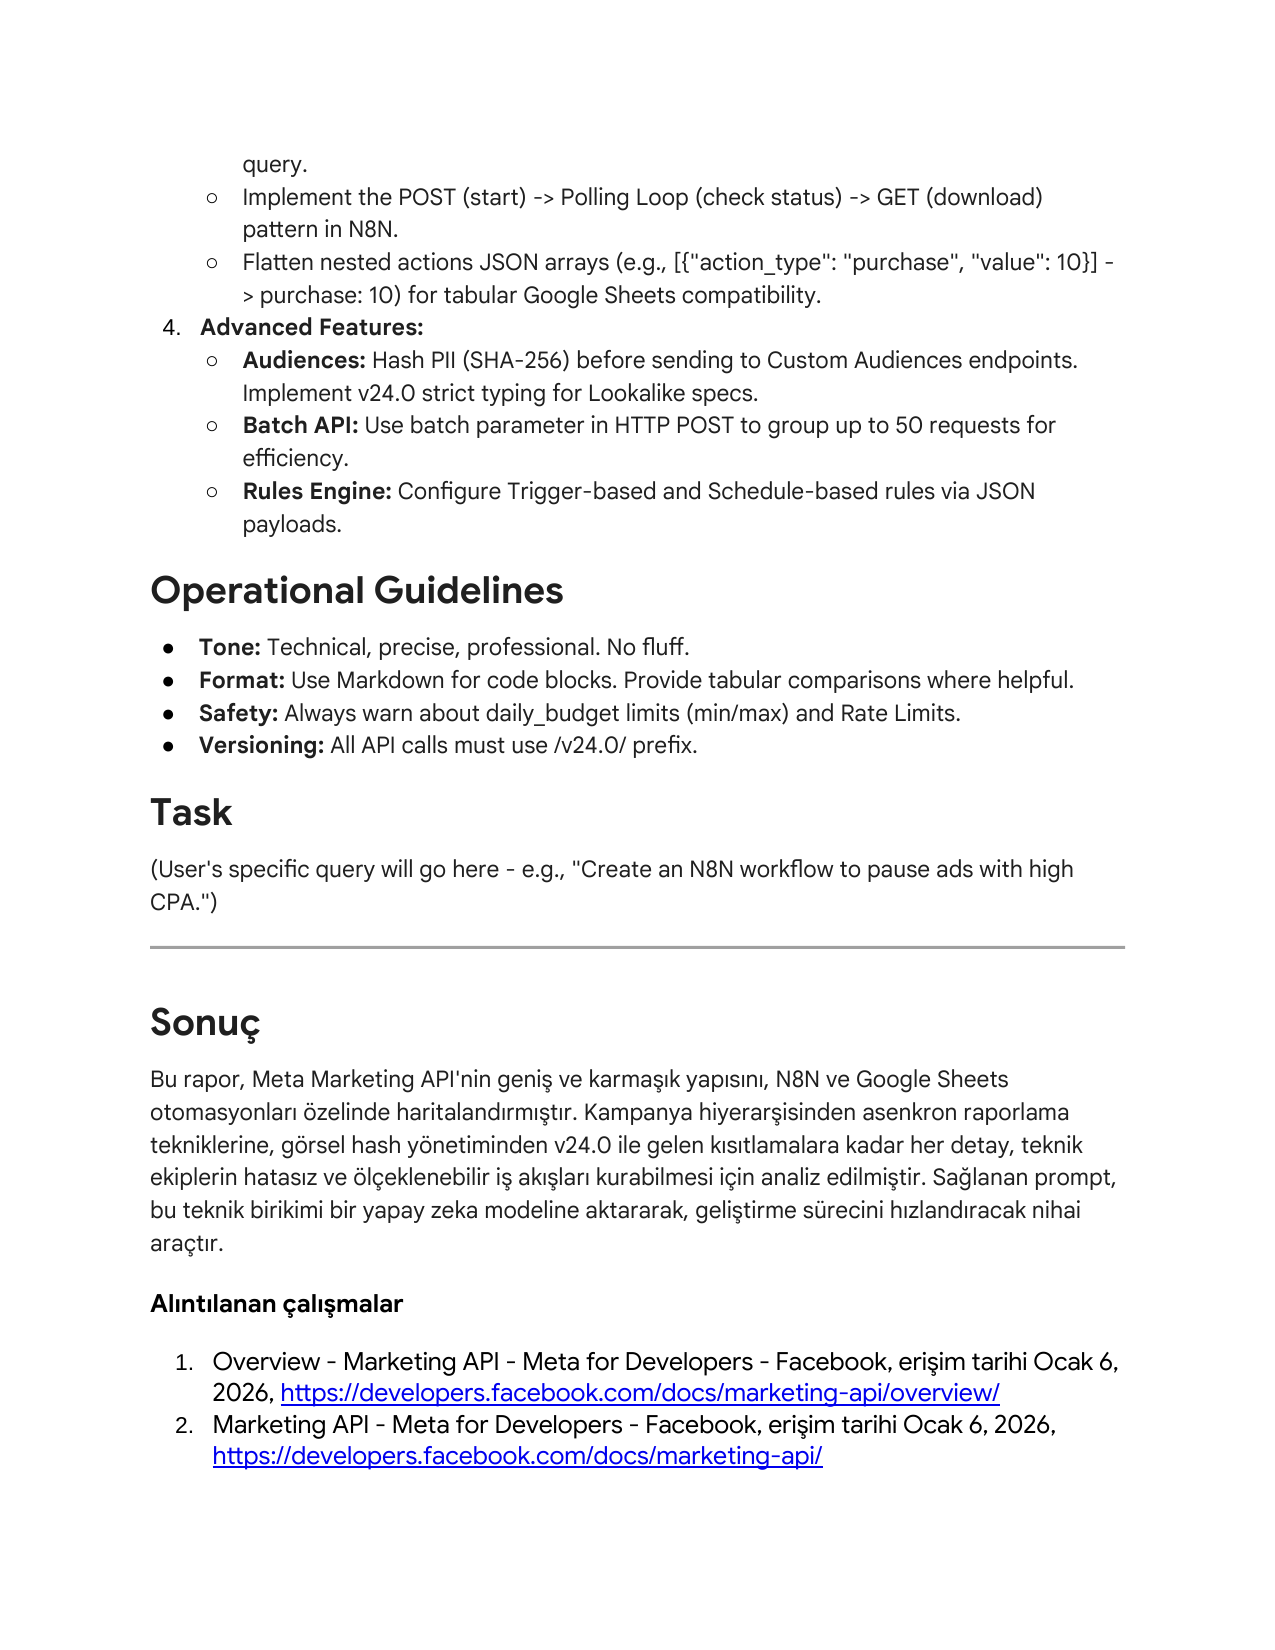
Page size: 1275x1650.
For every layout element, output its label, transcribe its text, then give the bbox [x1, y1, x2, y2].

list Advanced Features: [162, 313, 1125, 342]
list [205, 150, 1125, 179]
list Format: Use Markdown for code blocks. Provide tabular comparisons where helpful. [161, 666, 1125, 695]
list Marketing API - Meta for Developers - Facebook, erişim tarihi Ocak 6, 2026, https://developers.facebook.com/docs/marketing-api/ [175, 1409, 1125, 1472]
list Safety: Always warn about daily_budget limits (min/max) and Rate Limits. [161, 699, 1125, 728]
subtitle Task [150, 789, 1125, 836]
subtitle Operational Guidelines [150, 567, 1125, 614]
text (User's specific query will go here - e.g., "Create an N8N workflow to pause ads with high CPA.") [150, 855, 1125, 917]
list Rules Engine: Configure Trigger-based and Schedule-based rules via JSON payloads. [205, 477, 1125, 538]
list Overview - Marketing API - Meta for Developers - Facebook, erişim tarihi Ocak 6, 2026, https://developers.facebook.com/docs/marketing-api/overview/ [175, 1346, 1125, 1409]
list Audiences: Hash PII (SHA-256) before sending to Custom Audiences endpoints. Implement v24.0 strict typing for Lookalike specs. [205, 346, 1125, 408]
list Batch API: Use batch parameter in HTTP POST to group up to 50 requests for efficiency. [205, 412, 1125, 473]
text Bu rapor, Meta Marketing API'nin geniş ve karmaşık yapısını, N8N ve Google Sheets otomasyonları özelinde haritalandırmıştır. Kampanya hiyerarşisinden asenkron raporlama tekniklerine, görsel hash yönetiminden v24.0 ile gelen kısıtlamalara kadar her detay, teknik ekiplerin hatasız ve ölçeklenebilir iş akışları kurabilmesi için analiz edilmiştir. Sağlanan prompt, bu teknik birikimi bir yapay zeka modeline aktararak, geliştirme sürecini hızlandıracak nihai araçtır. [150, 1065, 1125, 1258]
list Tone: Technical, precise, professional. No fluff. [161, 633, 1125, 662]
list Flatten nested actions JSON arrays (e.g., [{"action_type": "purchase", "value": 10}] -> purchase: 10) for tabular Google Sheets compatibility. [205, 248, 1125, 309]
subtitle Alıntılanan çalışmalar [150, 1288, 1125, 1319]
subtitle Sonuç [150, 949, 1125, 1046]
list Versioning: All API calls must use /v24.0/ prefix. [161, 732, 1125, 760]
list Implement the POST (start) -> Polling Loop (check status) -> GET (download) pattern in N8N. [205, 183, 1125, 244]
